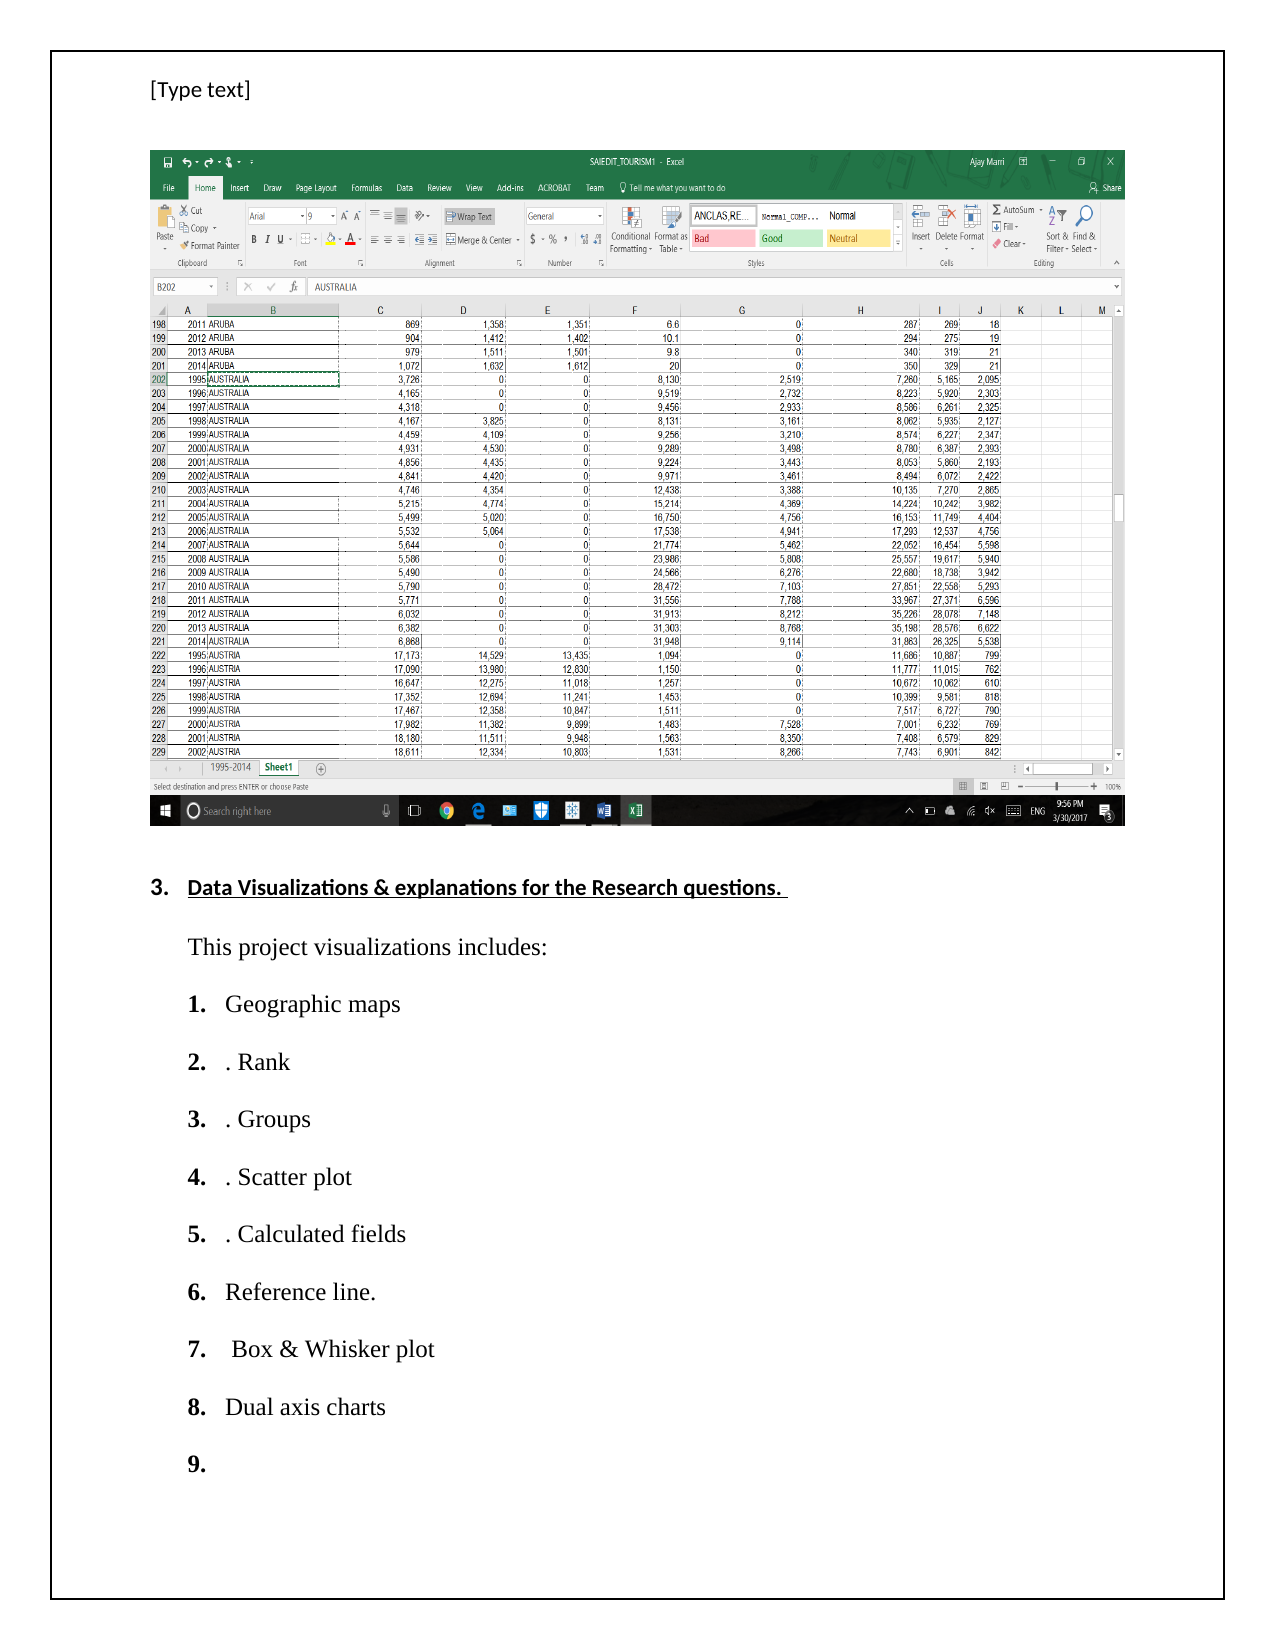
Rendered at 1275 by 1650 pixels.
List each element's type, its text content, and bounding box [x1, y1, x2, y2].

list Box & Whisker plot [187, 1334, 1125, 1363]
list Dual axis charts [187, 1392, 1125, 1421]
list Geographic maps [187, 989, 1125, 1018]
list . Calculated fields [187, 1219, 1125, 1248]
picture [150, 150, 1125, 826]
list Data Visualizations & explanations for the Research questions. [150, 871, 1125, 901]
list This project visualizations includes: [187, 932, 1125, 961]
list . Scatter plot [187, 1162, 1125, 1191]
list . Rank [187, 1047, 1125, 1076]
list Reference line. [187, 1277, 1125, 1306]
list . Groups [187, 1104, 1125, 1133]
